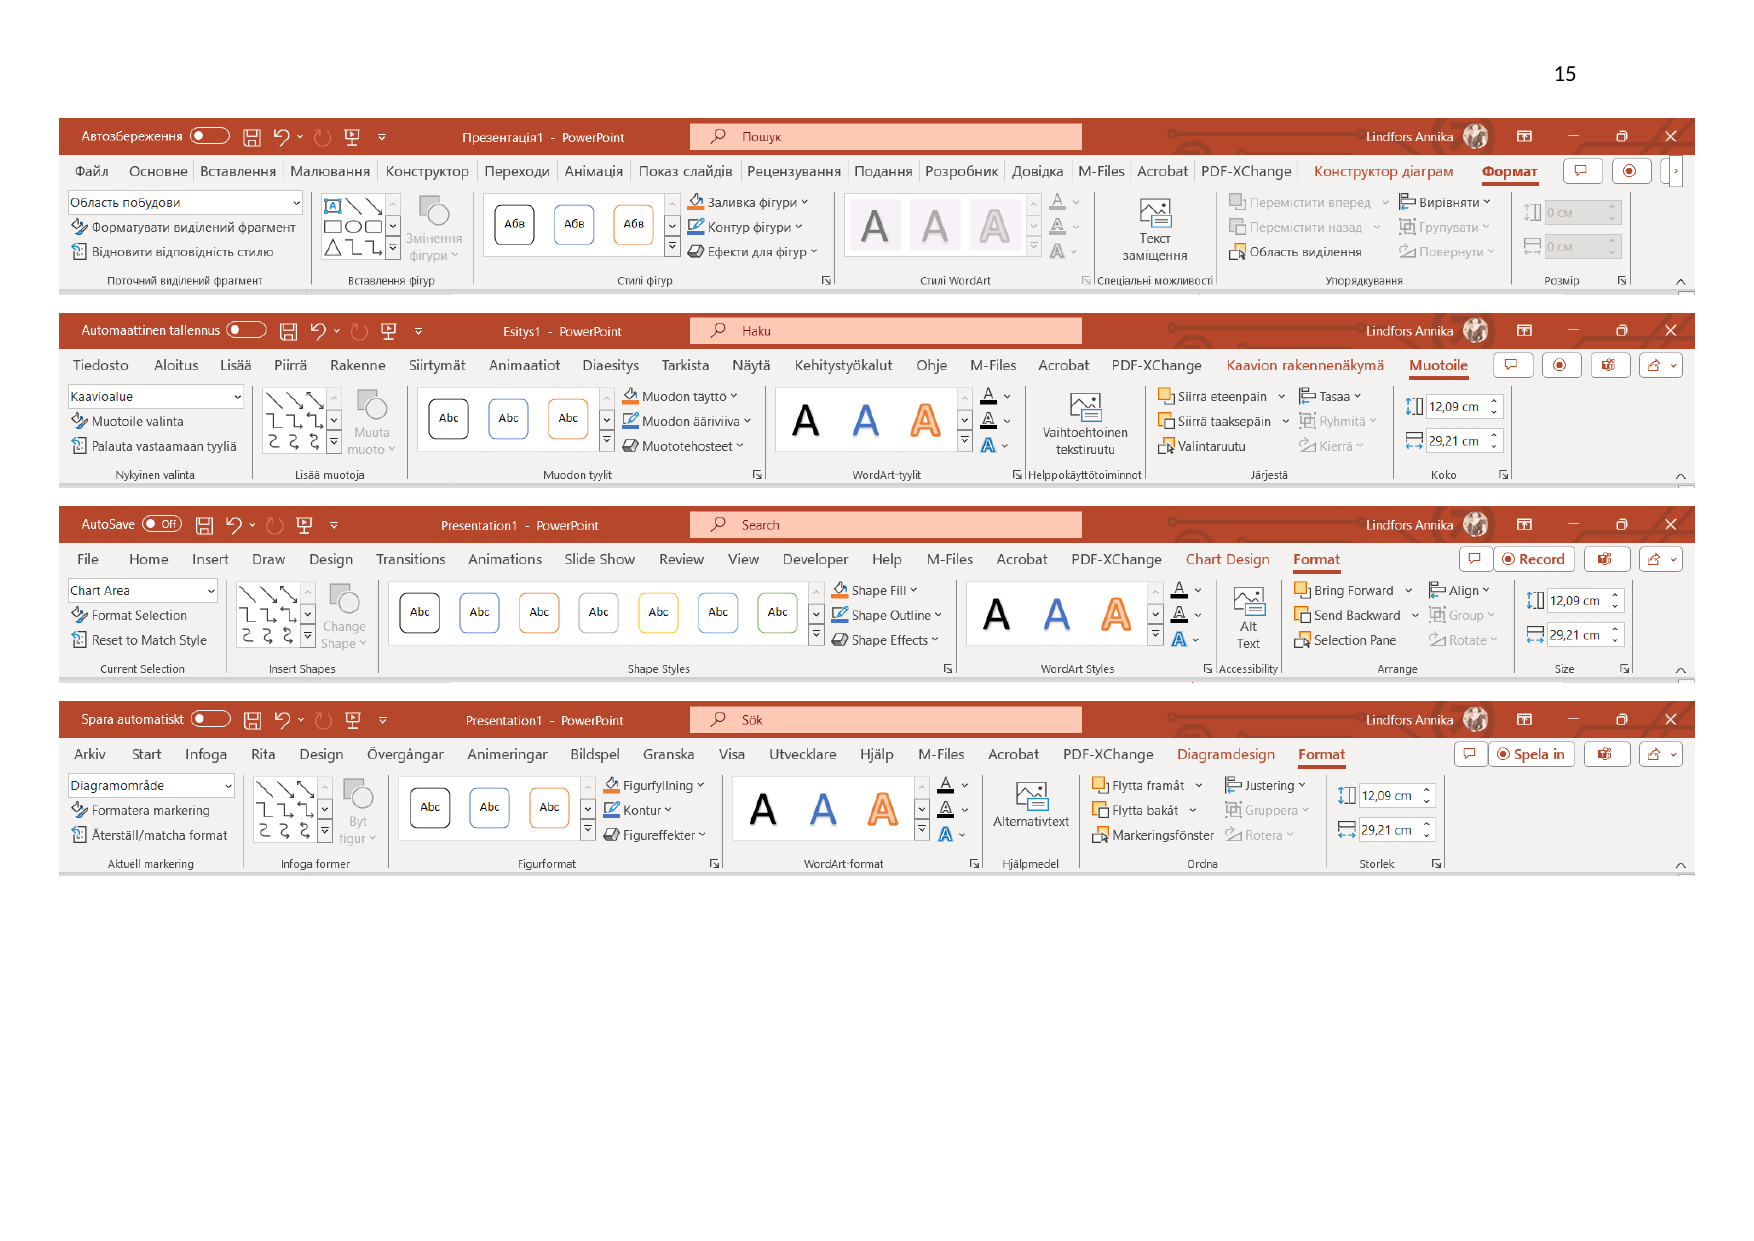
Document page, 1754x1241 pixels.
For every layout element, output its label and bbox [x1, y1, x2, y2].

picture [59, 313, 1695, 488]
picture [59, 701, 1695, 876]
picture [59, 118, 1695, 295]
picture [59, 506, 1695, 683]
